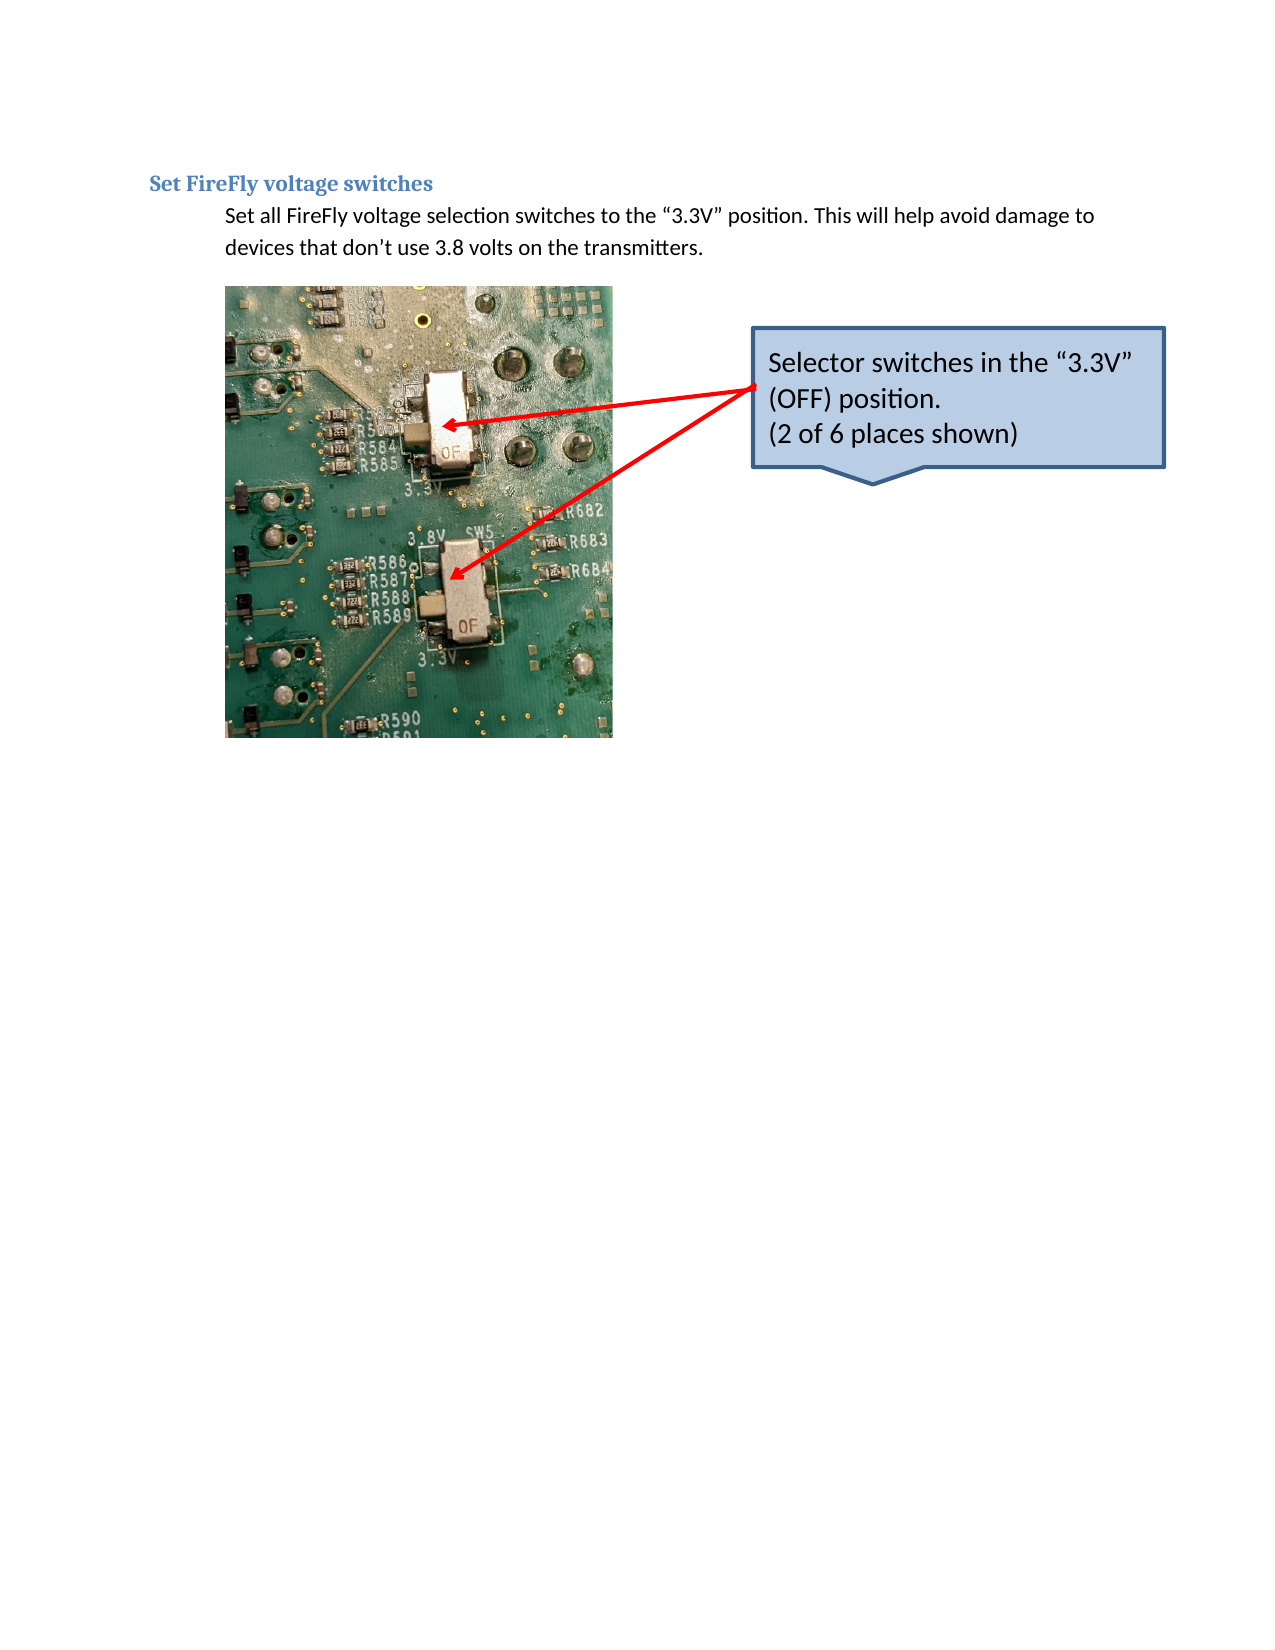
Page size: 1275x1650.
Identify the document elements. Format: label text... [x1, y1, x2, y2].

subtitle Set FireFly voltage switches [150, 171, 1125, 197]
picture [225, 286, 613, 738]
text Set all FireFly voltage selection switches to the “3.3V” position. This will help avoid damage to devices that don’t use 3.8 volts on the transmitters. [225, 201, 1125, 261]
